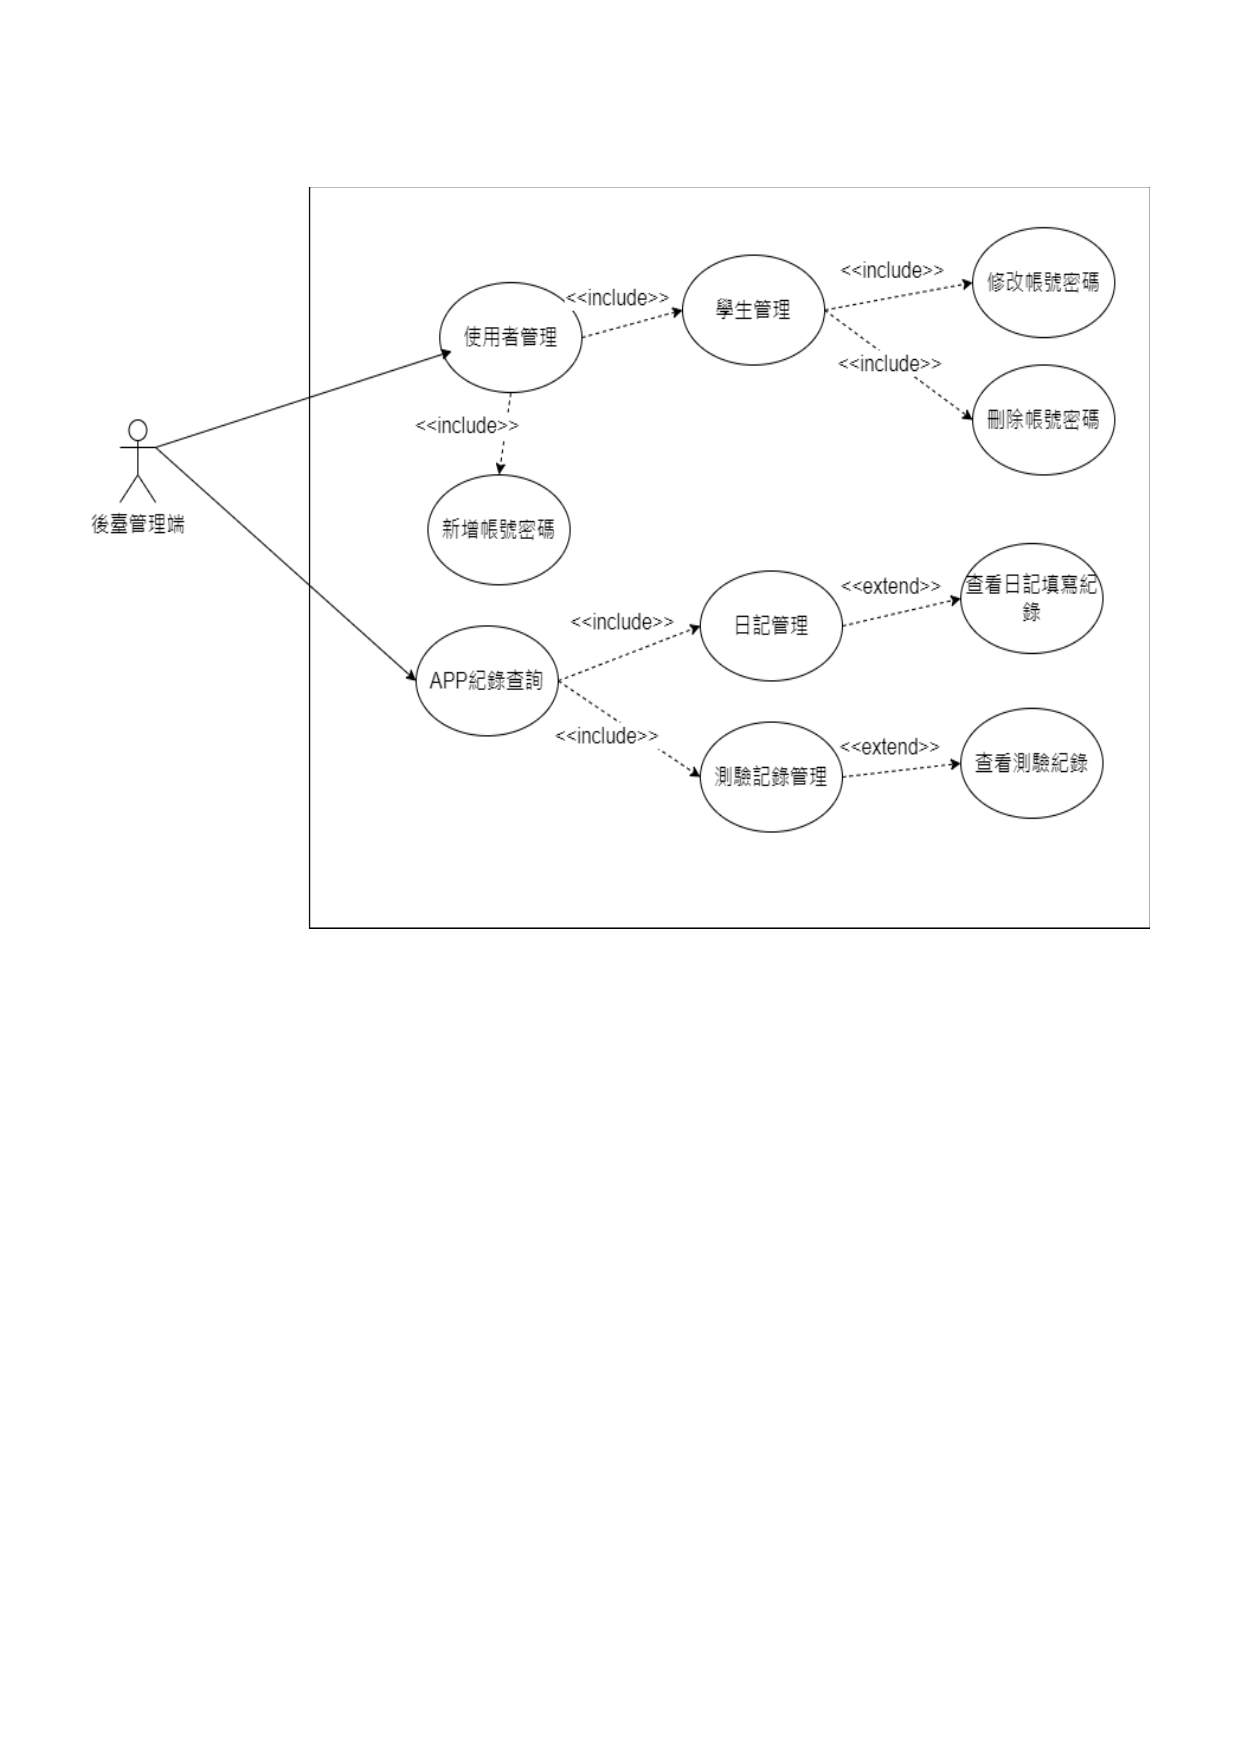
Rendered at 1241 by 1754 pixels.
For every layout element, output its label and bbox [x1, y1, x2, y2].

picture [90, 187, 1150, 929]
